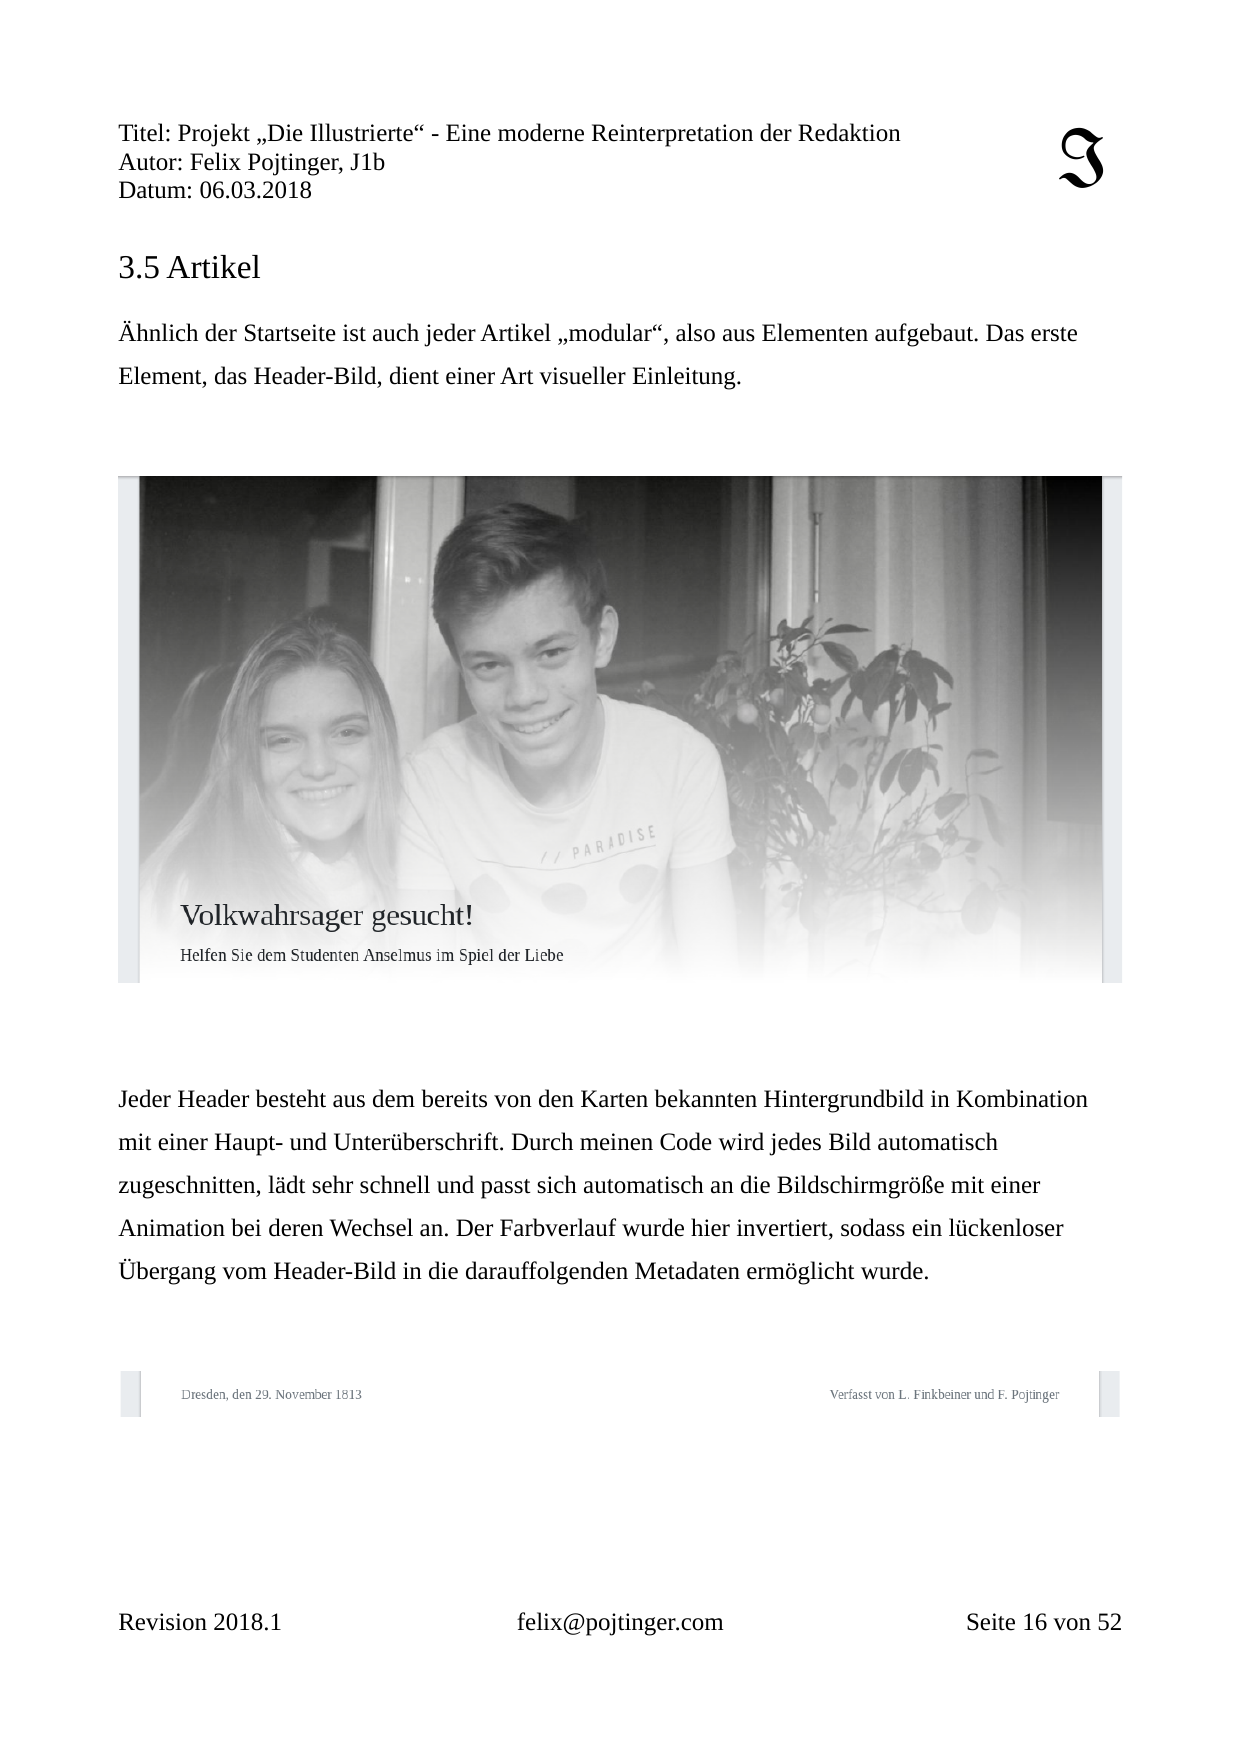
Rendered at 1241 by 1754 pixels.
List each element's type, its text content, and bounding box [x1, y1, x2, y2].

text Ähnlich der Startseite ist auch jeder Artikel „modular“, also aus Elementen aufgebaut. Das erste Element, das Header-Bild, dient einer Art visueller Einleitung. [118, 318, 1122, 390]
text Jeder Header besteht aus dem bereits von den Karten bekannten Hintergrundbild in Kombination mit einer Haupt- und Unterüberschrift. Durch meinen Code wird jedes Bild automatisch zugeschnitten, lädt sehr schnell und passt sich automatisch an die Bildschirmgröße mit einer Animation bei deren Wechsel an. Der Farbverlauf wurde hier invertiert, sodass ein lückenloser Übergang vom Header-Bild in die darauffolgenden Metadaten ermöglicht wurde. [118, 1084, 1122, 1285]
picture [1046, 120, 1120, 194]
picture [120, 1371, 1120, 1417]
picture [118, 476, 1123, 983]
subtitle 3.5 Artikel [118, 248, 1122, 286]
